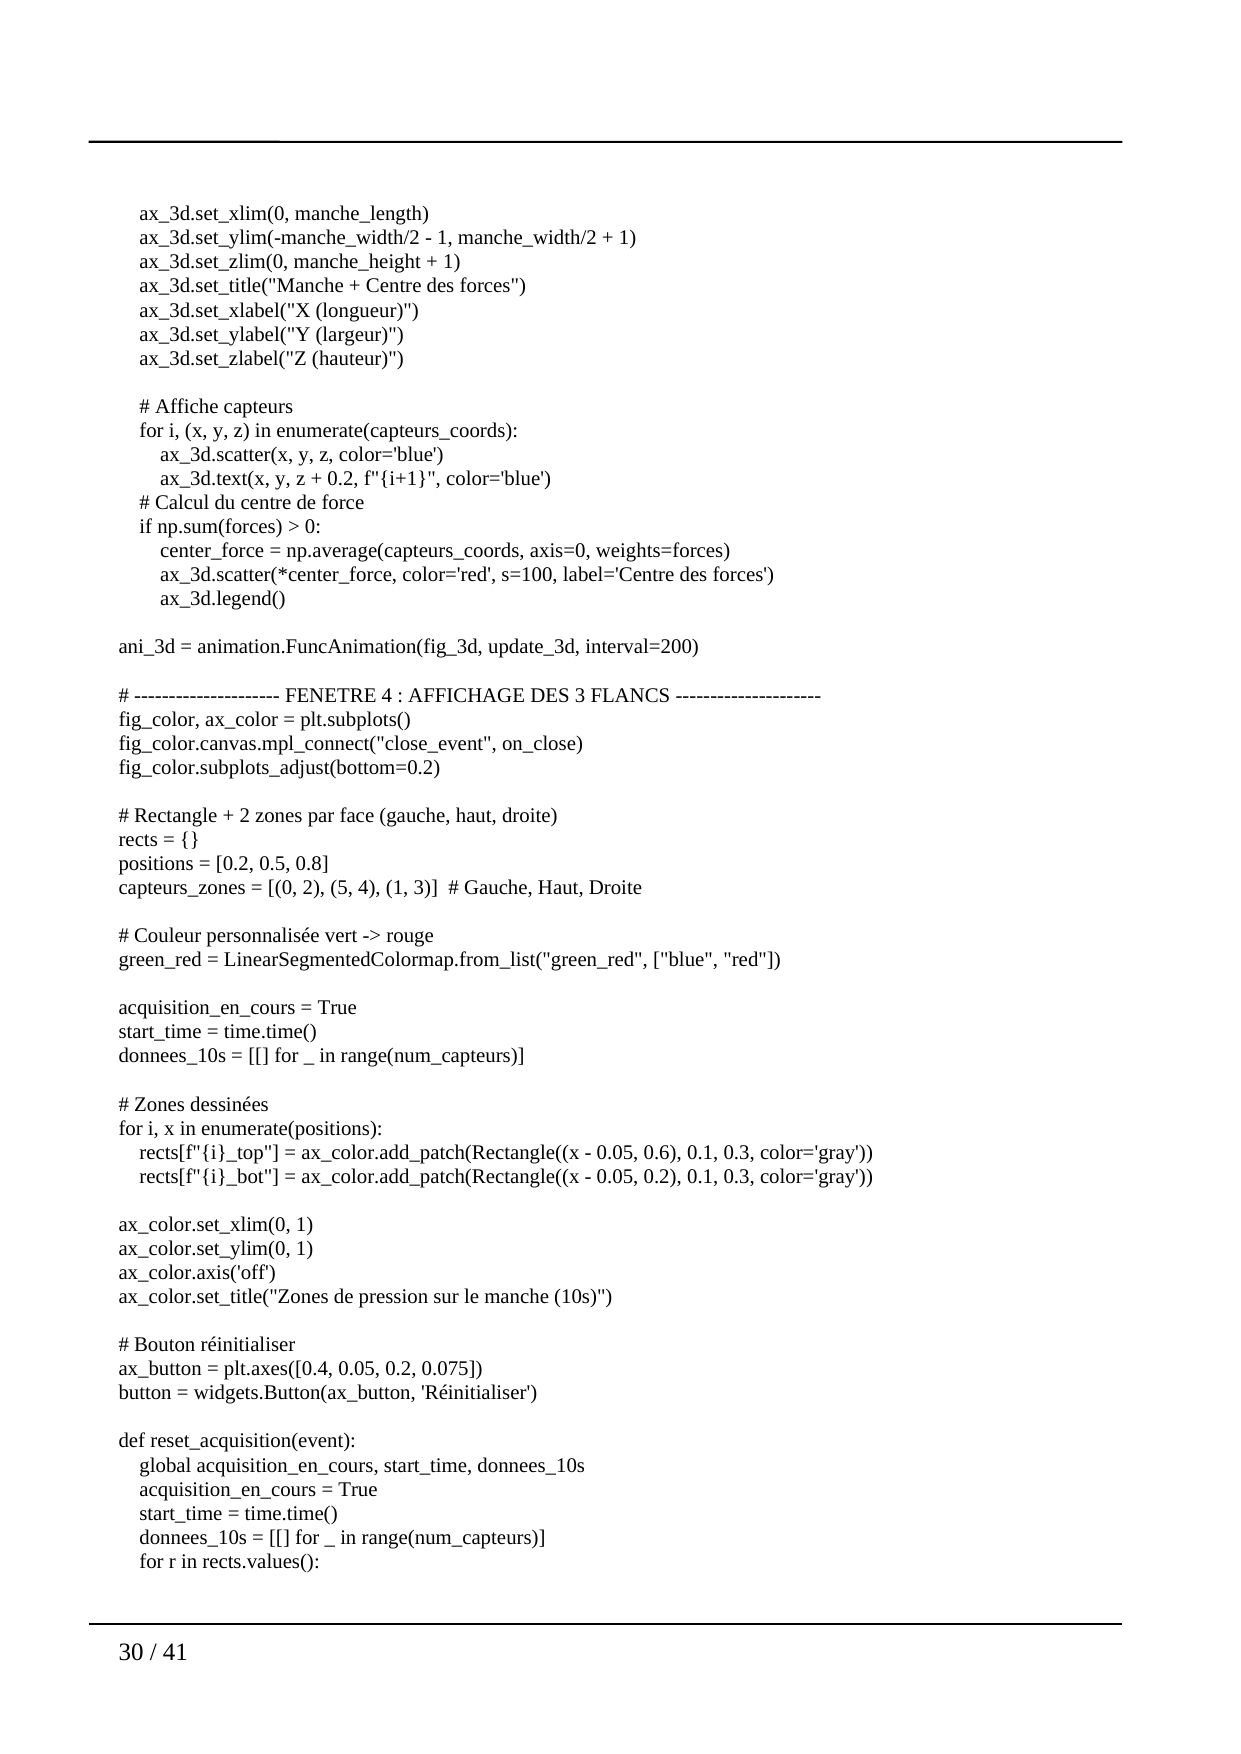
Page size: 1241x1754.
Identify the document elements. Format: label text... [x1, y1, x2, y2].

text ax_3d.scatter(x, y, z, color='blue') [118, 442, 1152, 466]
text ax_3d.set_xlim(0, manche_length) [118, 201, 1152, 225]
text for r in rects.values(): [118, 1549, 1152, 1573]
text global acquisition_en_cours, start_time, donnees_10s [118, 1452, 1152, 1477]
text rects[f"{i}_top"] = ax_color.add_patch(Rectangle((x - 0.05, 0.6), 0.1, 0.3, color='gray')) [118, 1140, 1152, 1164]
text ax_3d.set_zlabel("Z (hauteur)") [118, 346, 1152, 370]
text ax_button = plt.axes([0.4, 0.05, 0.2, 0.075]) [118, 1356, 1152, 1380]
text ax_3d.legend() [118, 586, 1152, 610]
text # Zones dessinées [118, 1092, 1152, 1116]
text ax_3d.text(x, y, z + 0.2, f"{i+1}", color='blue') [118, 466, 1152, 490]
text def reset_acquisition(event): [118, 1428, 1152, 1452]
text for i, (x, y, z) in enumerate(capteurs_coords): [118, 418, 1152, 442]
text ax_color.set_ylim(0, 1) [118, 1236, 1152, 1260]
text rects[f"{i}_bot"] = ax_color.add_patch(Rectangle((x - 0.05, 0.2), 0.1, 0.3, color='gray')) [118, 1164, 1152, 1188]
text green_red = LinearSegmentedColormap.from_list("green_red", ["blue", "red"]) [118, 947, 1152, 971]
text rects = {} [118, 827, 1152, 851]
text # Calcul du centre de force [118, 490, 1152, 514]
text ax_color.set_title("Zones de pression sur le manche (10s)") [118, 1284, 1152, 1308]
text donnees_10s = [[] for _ in range(num_capteurs)] [118, 1525, 1152, 1549]
text center_force = np.average(capteurs_coords, axis=0, weights=forces) [118, 538, 1152, 562]
text ax_color.set_xlim(0, 1) [118, 1212, 1152, 1236]
text if np.sum(forces) > 0: [118, 514, 1152, 538]
text fig_color.canvas.mpl_connect("close_event", on_close) [118, 731, 1152, 755]
text # Affiche capteurs [118, 394, 1152, 418]
text for i, x in enumerate(positions): [118, 1116, 1152, 1140]
text acquisition_en_cours = True [118, 1477, 1152, 1501]
text positions = [0.2, 0.5, 0.8] [118, 851, 1152, 875]
text start_time = time.time() [118, 1019, 1152, 1043]
text capteurs_zones = [(0, 2), (5, 4), (1, 3)] # Gauche, Haut, Droite [118, 875, 1152, 899]
text ax_3d.set_title("Manche + Centre des forces") [118, 273, 1152, 297]
text # Rectangle + 2 zones par face (gauche, haut, droite) [118, 803, 1152, 827]
text # Couleur personnalisée vert -> rouge [118, 923, 1152, 947]
text # --------------------- FENETRE 4 : AFFICHAGE DES 3 FLANCS --------------------- [118, 682, 1152, 707]
text ax_3d.set_ylim(-manche_width/2 - 1, manche_width/2 + 1) [118, 225, 1152, 249]
text fig_color, ax_color = plt.subplots() [118, 707, 1152, 731]
text ani_3d = animation.FuncAnimation(fig_3d, update_3d, interval=200) [118, 634, 1152, 658]
text acquisition_en_cours = True [118, 995, 1152, 1019]
text start_time = time.time() [118, 1501, 1152, 1525]
text button = widgets.Button(ax_button, 'Réinitialiser') [118, 1380, 1152, 1404]
text ax_color.axis('off') [118, 1260, 1152, 1284]
text donnees_10s = [[] for _ in range(num_capteurs)] [118, 1043, 1152, 1067]
text ax_3d.set_zlim(0, manche_height + 1) [118, 249, 1152, 273]
text ax_3d.set_ylabel("Y (largeur)") [118, 322, 1152, 346]
text fig_color.subplots_adjust(bottom=0.2) [118, 755, 1152, 779]
text # Bouton réinitialiser [118, 1332, 1152, 1356]
text ax_3d.set_xlabel("X (longueur)") [118, 297, 1152, 322]
text ax_3d.scatter(*center_force, color='red', s=100, label='Centre des forces') [118, 562, 1152, 586]
